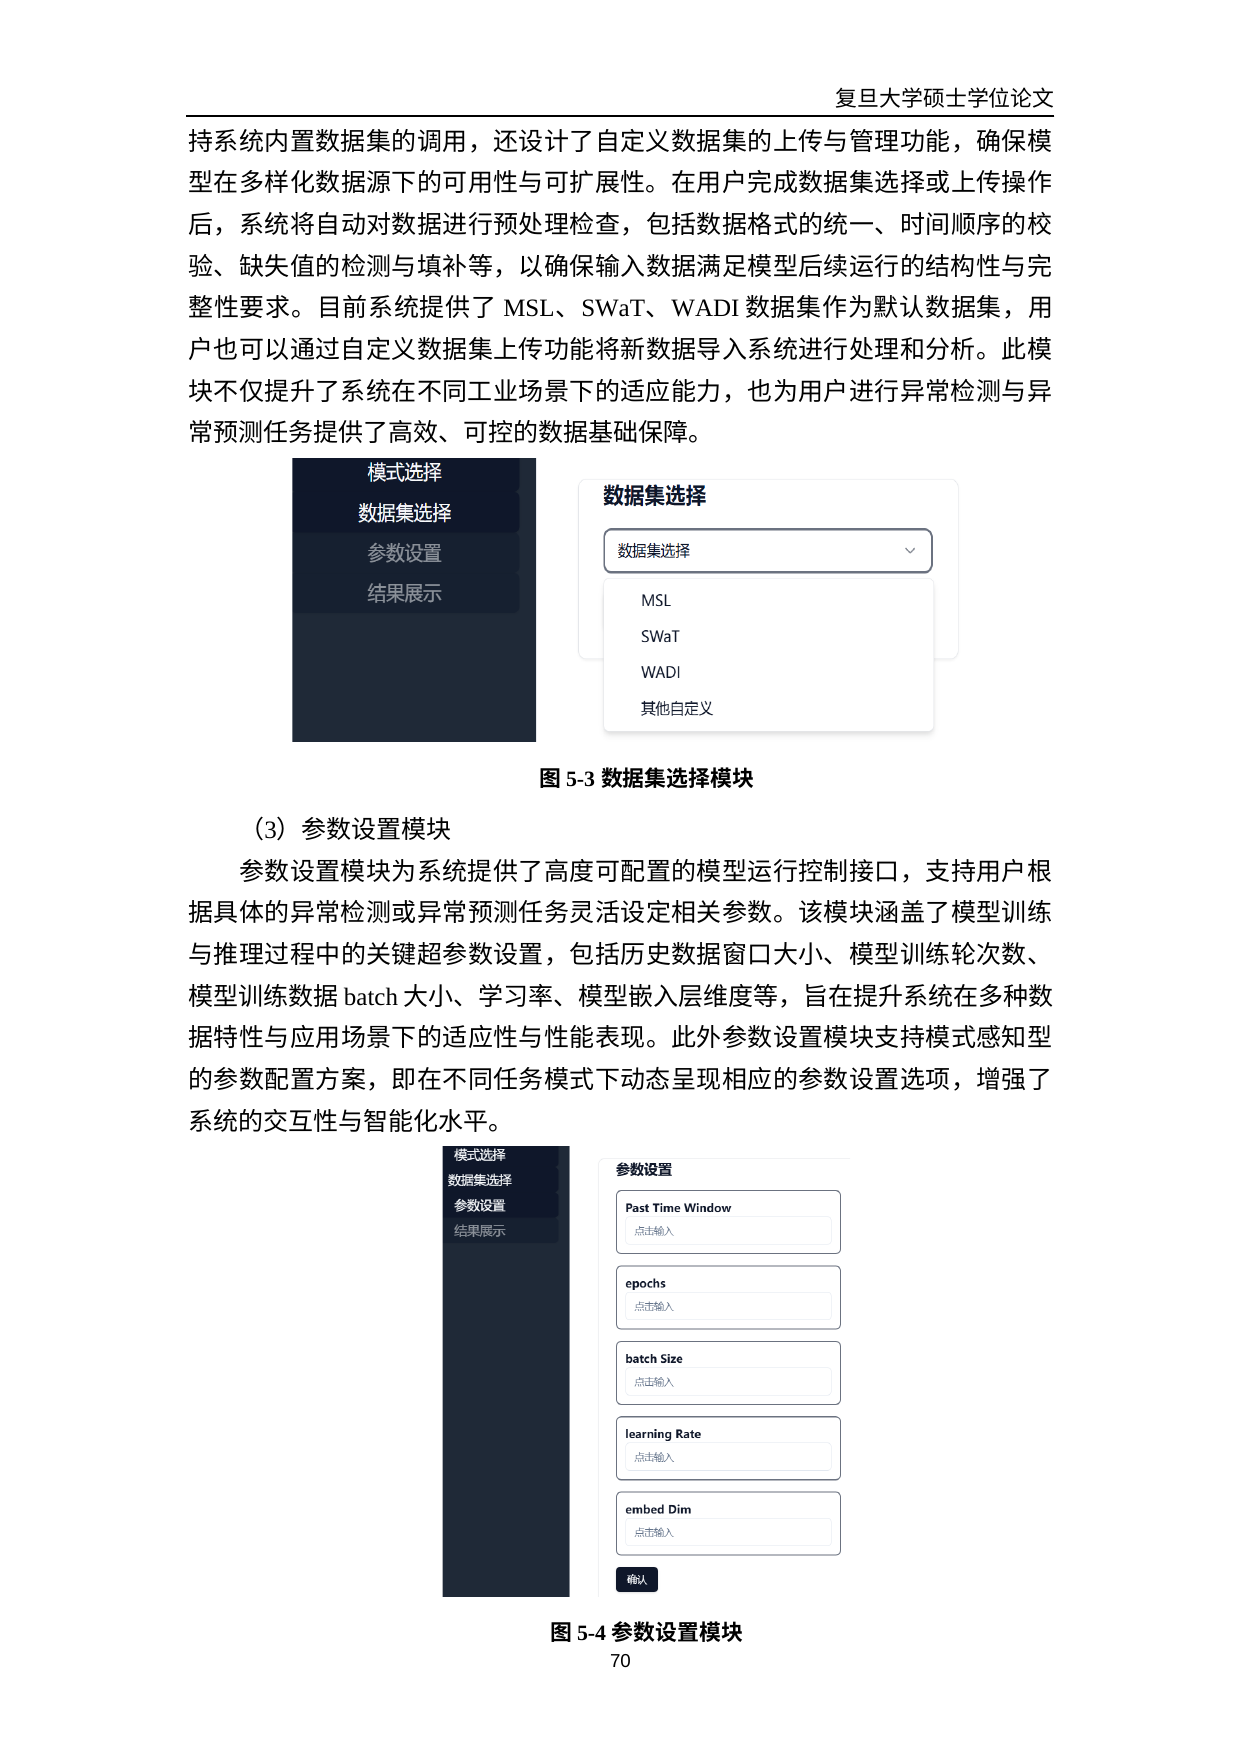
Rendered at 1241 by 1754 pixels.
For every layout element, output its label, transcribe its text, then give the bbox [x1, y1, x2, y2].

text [188, 117, 1054, 450]
text （3）参数设置模块 [188, 805, 1054, 847]
picture [292, 458, 1001, 742]
text 图5-4 参数设置模块 [188, 1615, 1054, 1647]
picture [442, 1146, 851, 1597]
text 参数设置模块为系统提供了高度可配置的模型运行控制接口，支持用户根据具体的异常检测或异常预测任务灵活设定相关参数。该模块涵盖了模型训练与推理过程中的关键超参数设置，包括历史数据窗口大小、模型训练轮次数、模型训练数据batch大小、学习率、模型嵌入层维度等，旨在提升系统在多种数据特性与应用场景下的适应性与性能表现。此外参数设置模块支持模式感知型的参数配置方案，即在不同任务模式下动态呈现相应的参数设置选项，增强了系统的交互性与智能化水平。 [188, 847, 1054, 1138]
text 图5-3 数据集选择模块 [188, 761, 1054, 792]
